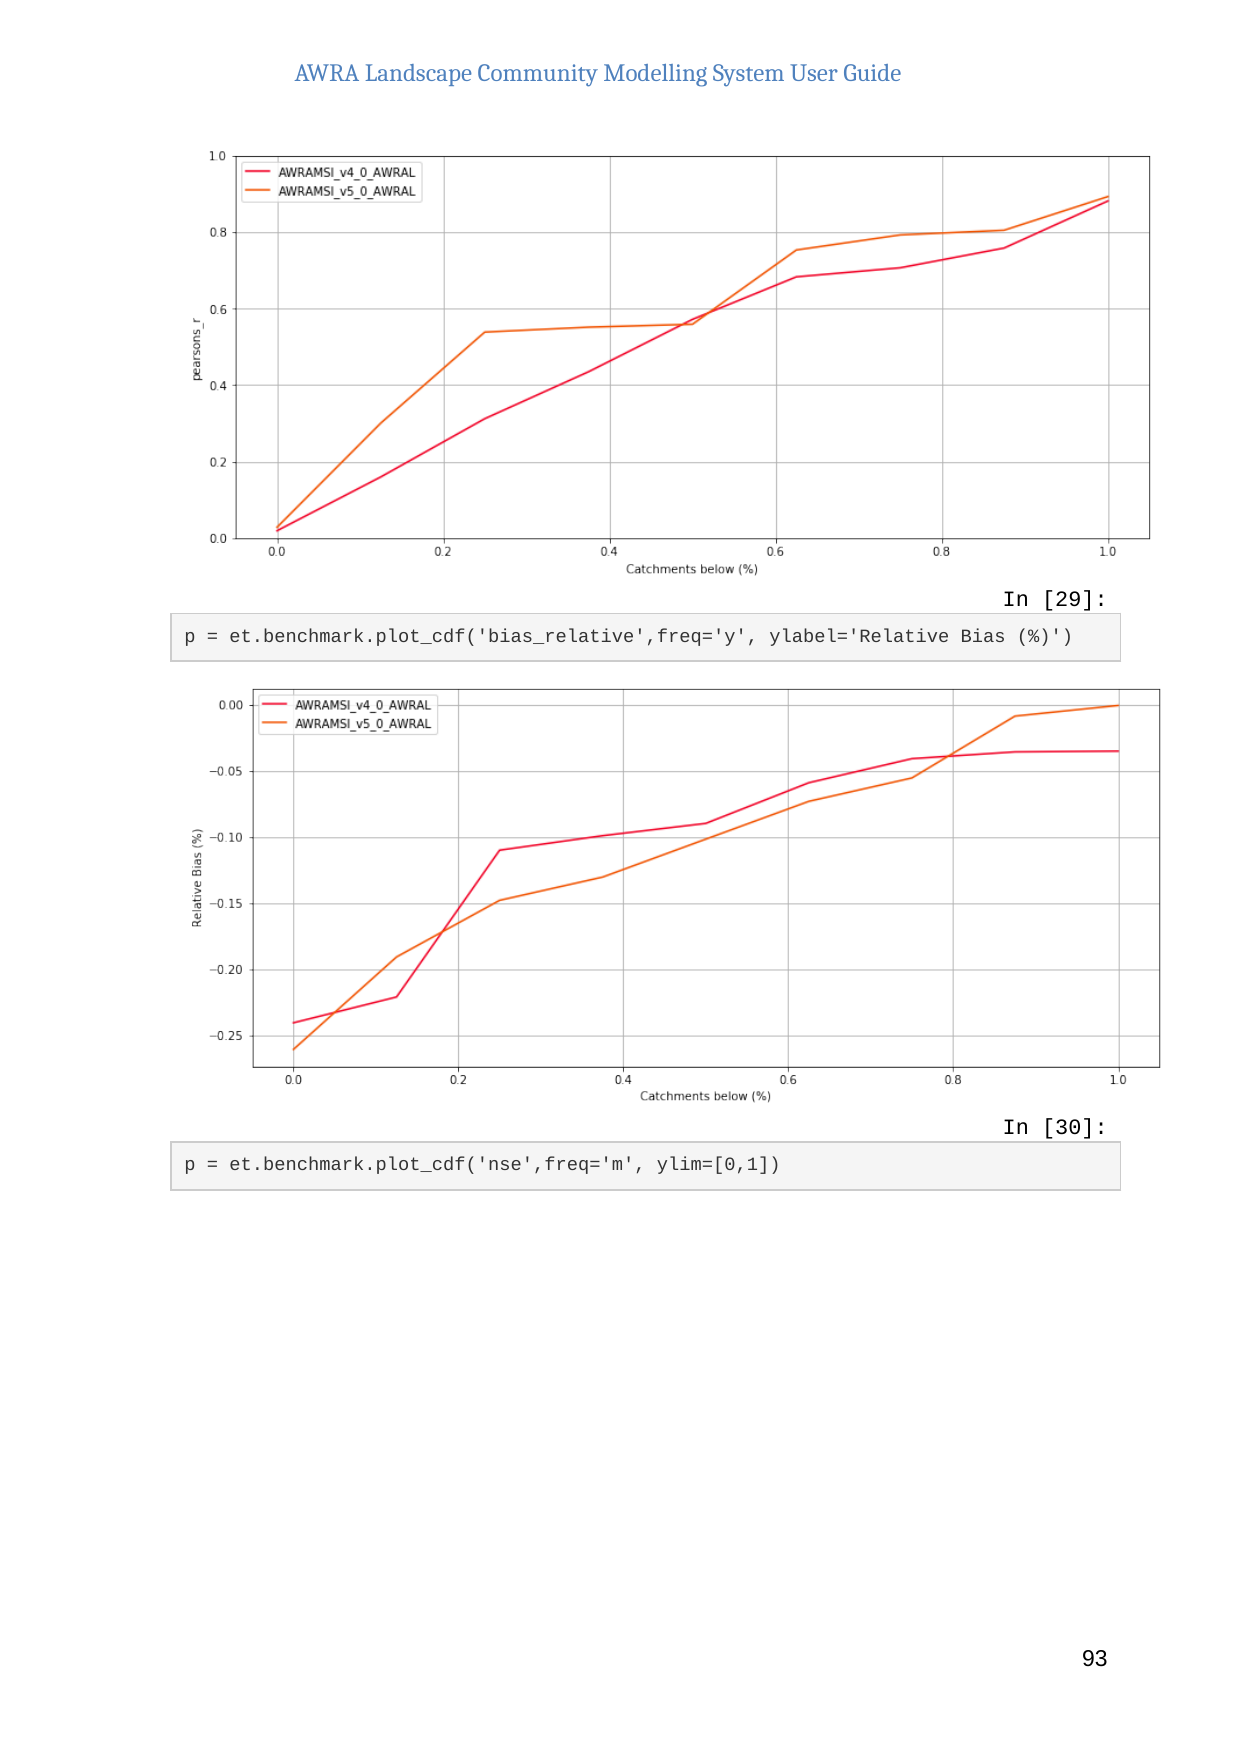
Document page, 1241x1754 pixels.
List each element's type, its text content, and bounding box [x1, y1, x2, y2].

text In [29]: [260, 583, 1107, 613]
text In [30]: [184, 1111, 1107, 1141]
picture [184, 676, 1170, 1111]
text p = et.benchmark.plot_cdf('nse',freq='m', ylim=[0,1]) [172, 1143, 1120, 1189]
text p = et.benchmark.plot_cdf('bias_relative',freq='y', ylabel='Relative Bias (%)') [172, 614, 1120, 660]
picture [184, 144, 1161, 583]
